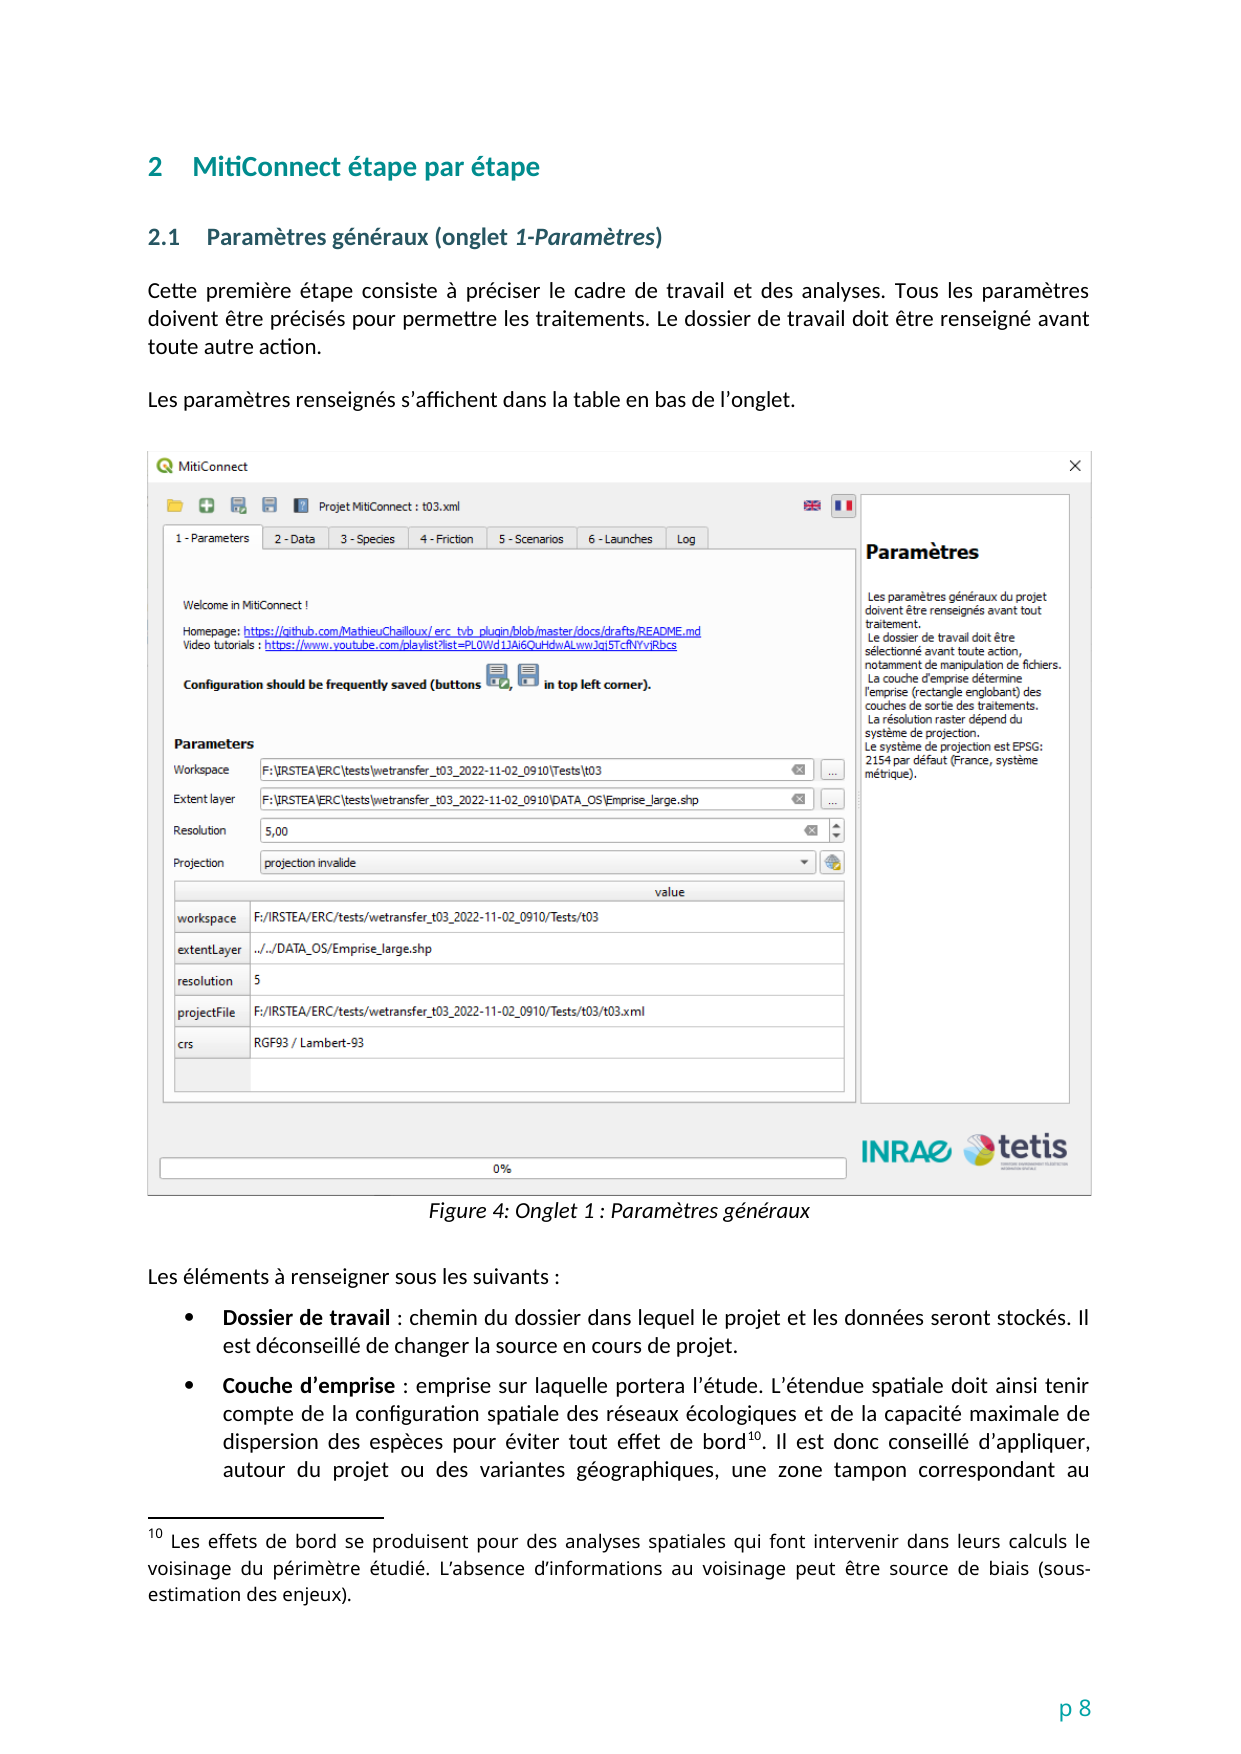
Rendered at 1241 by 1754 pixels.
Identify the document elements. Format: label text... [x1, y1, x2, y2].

subtitle MitiConnect étape par étape [148, 148, 1091, 183]
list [185, 1371, 1091, 1483]
text Cette première étape consiste à préciser le cadre de travail et des analyses. Tous les paramètres doivent être précisés pour permettre les traitements. Le dossier de travail doit être renseigné avant toute autre action. [148, 276, 1091, 360]
subtitle Paramètres généraux (onglet 1-Paramètres) [148, 221, 1091, 251]
text Les éléments à renseigner sous les suivants : [148, 1237, 1091, 1290]
text Les paramètres renseignés s’affichent dans la table en bas de l’onglet. [148, 385, 1091, 413]
picture [147, 451, 1092, 1196]
list Dossier de travail : chemin du dossier dans lequel le projet et les données seront stockés. Il est déconseillé de changer la source en cours de projet. [185, 1303, 1091, 1359]
